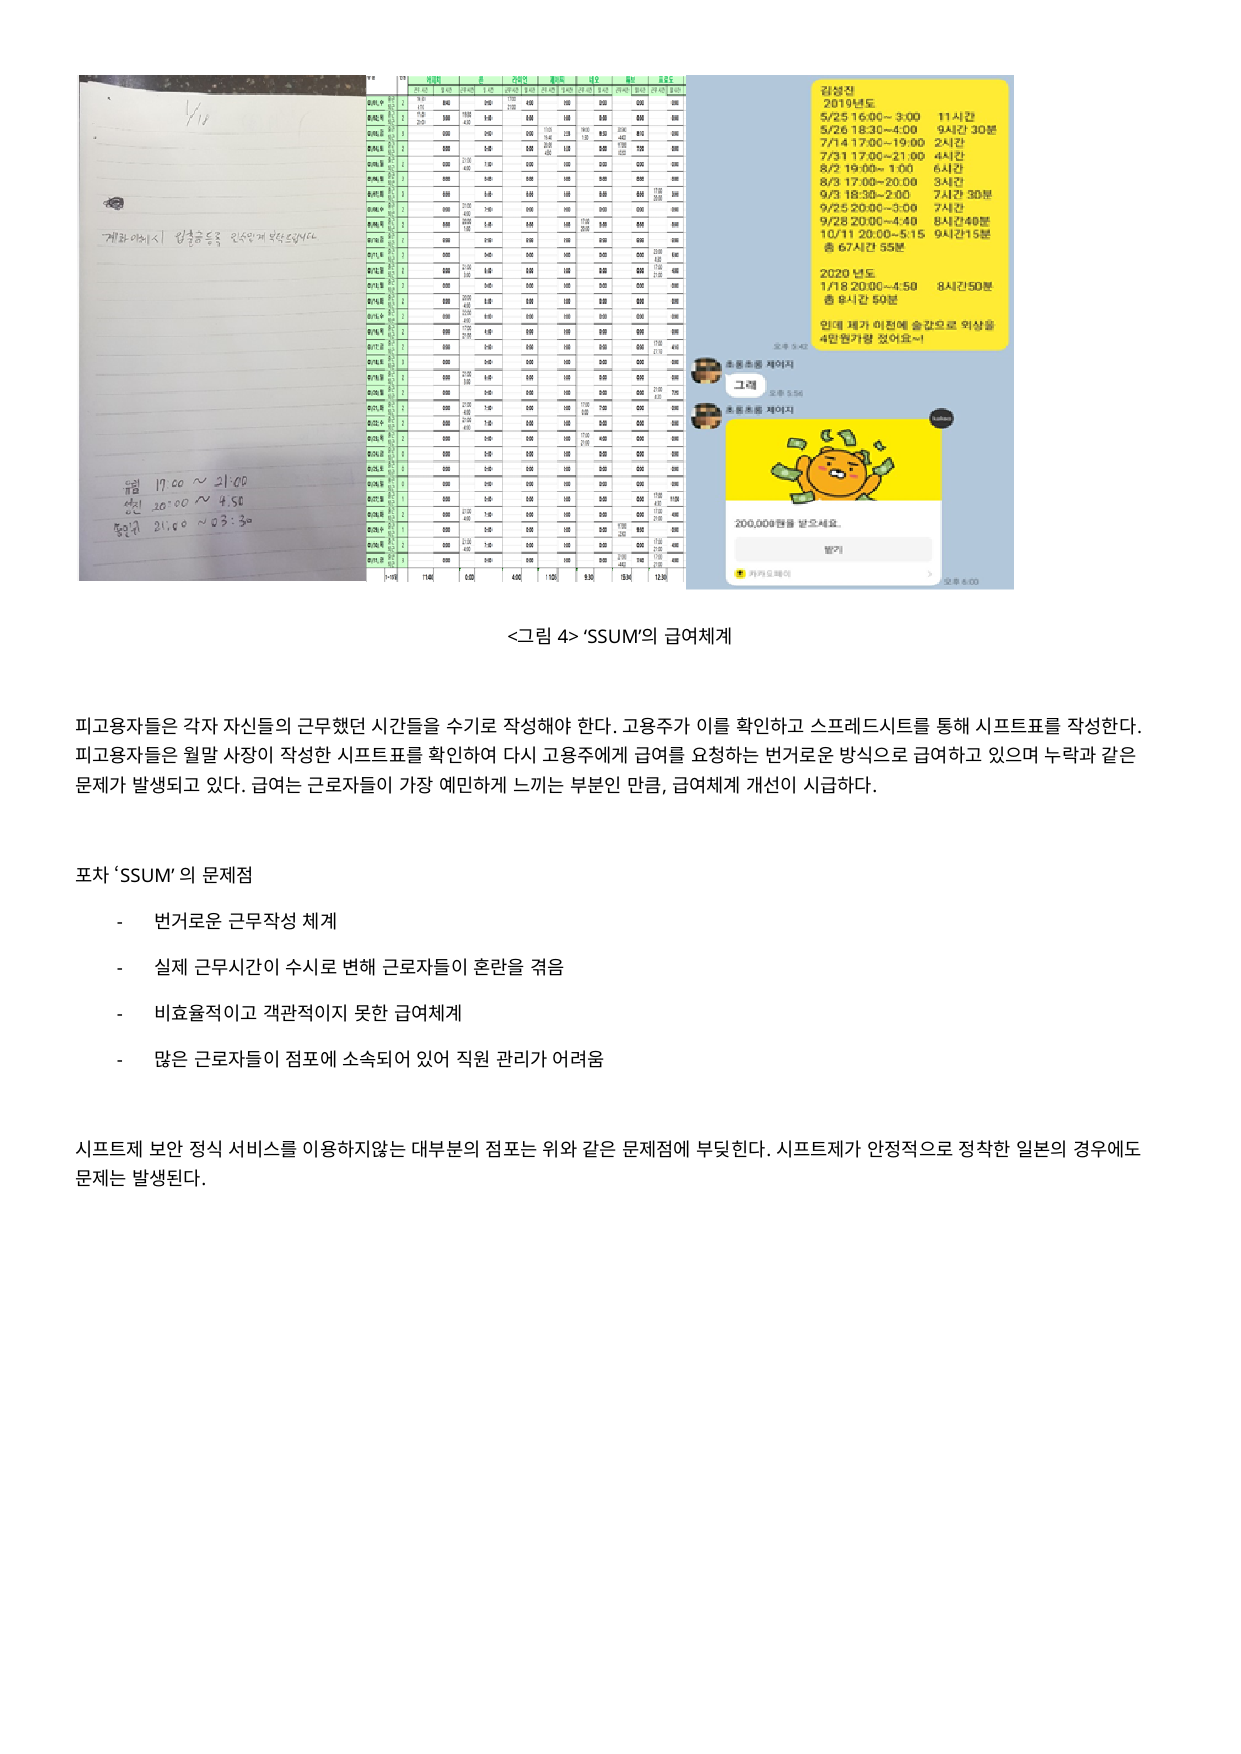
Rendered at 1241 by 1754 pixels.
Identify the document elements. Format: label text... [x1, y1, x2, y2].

list 많은 근로자들이 점포에 소속되어 있어 직원 관리가 어려움 [117, 1044, 1165, 1071]
text 포차 ‘SSUM’ 의 문제점 [75, 860, 1165, 888]
list 실제 근무시간이 수시로 변해 근로자들이 혼란을 겪음 [117, 952, 1165, 979]
text <그림 4> ‘SSUM’의 급여체계 [75, 622, 1165, 649]
text 피고용자들은 각자 자신들의 근무했던 시간들을 수기로 작성해야 한다. 고용주가 이를 확인하고 스프레드시트를 통해 시프트표를 작성한다. 피고용자들은 월말 사장이 작성한 시프트표를 확인하여 다시 고용주에게 급여를 요청하는 번거로운 방식으로 급여하고 있으며 누락과 같은 문제가 발생되고 있다. 급여는 근로자들이 가장 예민하게 느끼는 부분인 만큼, 급여체계 개선이 시급하다. [75, 712, 1165, 797]
picture [75, 75, 1014, 603]
list 비효율적이고 객관적이지 못한 급여체계 [117, 998, 1165, 1025]
list 번거로운 근무작성 체계 [117, 906, 1165, 933]
text 시프트제 보안 정식 서비스를 이용하지않는 대부분의 점포는 위와 같은 문제점에 부딪힌다. 시프트제가 안정적으로 정착한 일본의 경우에도 문제는 발생된다. [75, 1134, 1165, 1191]
